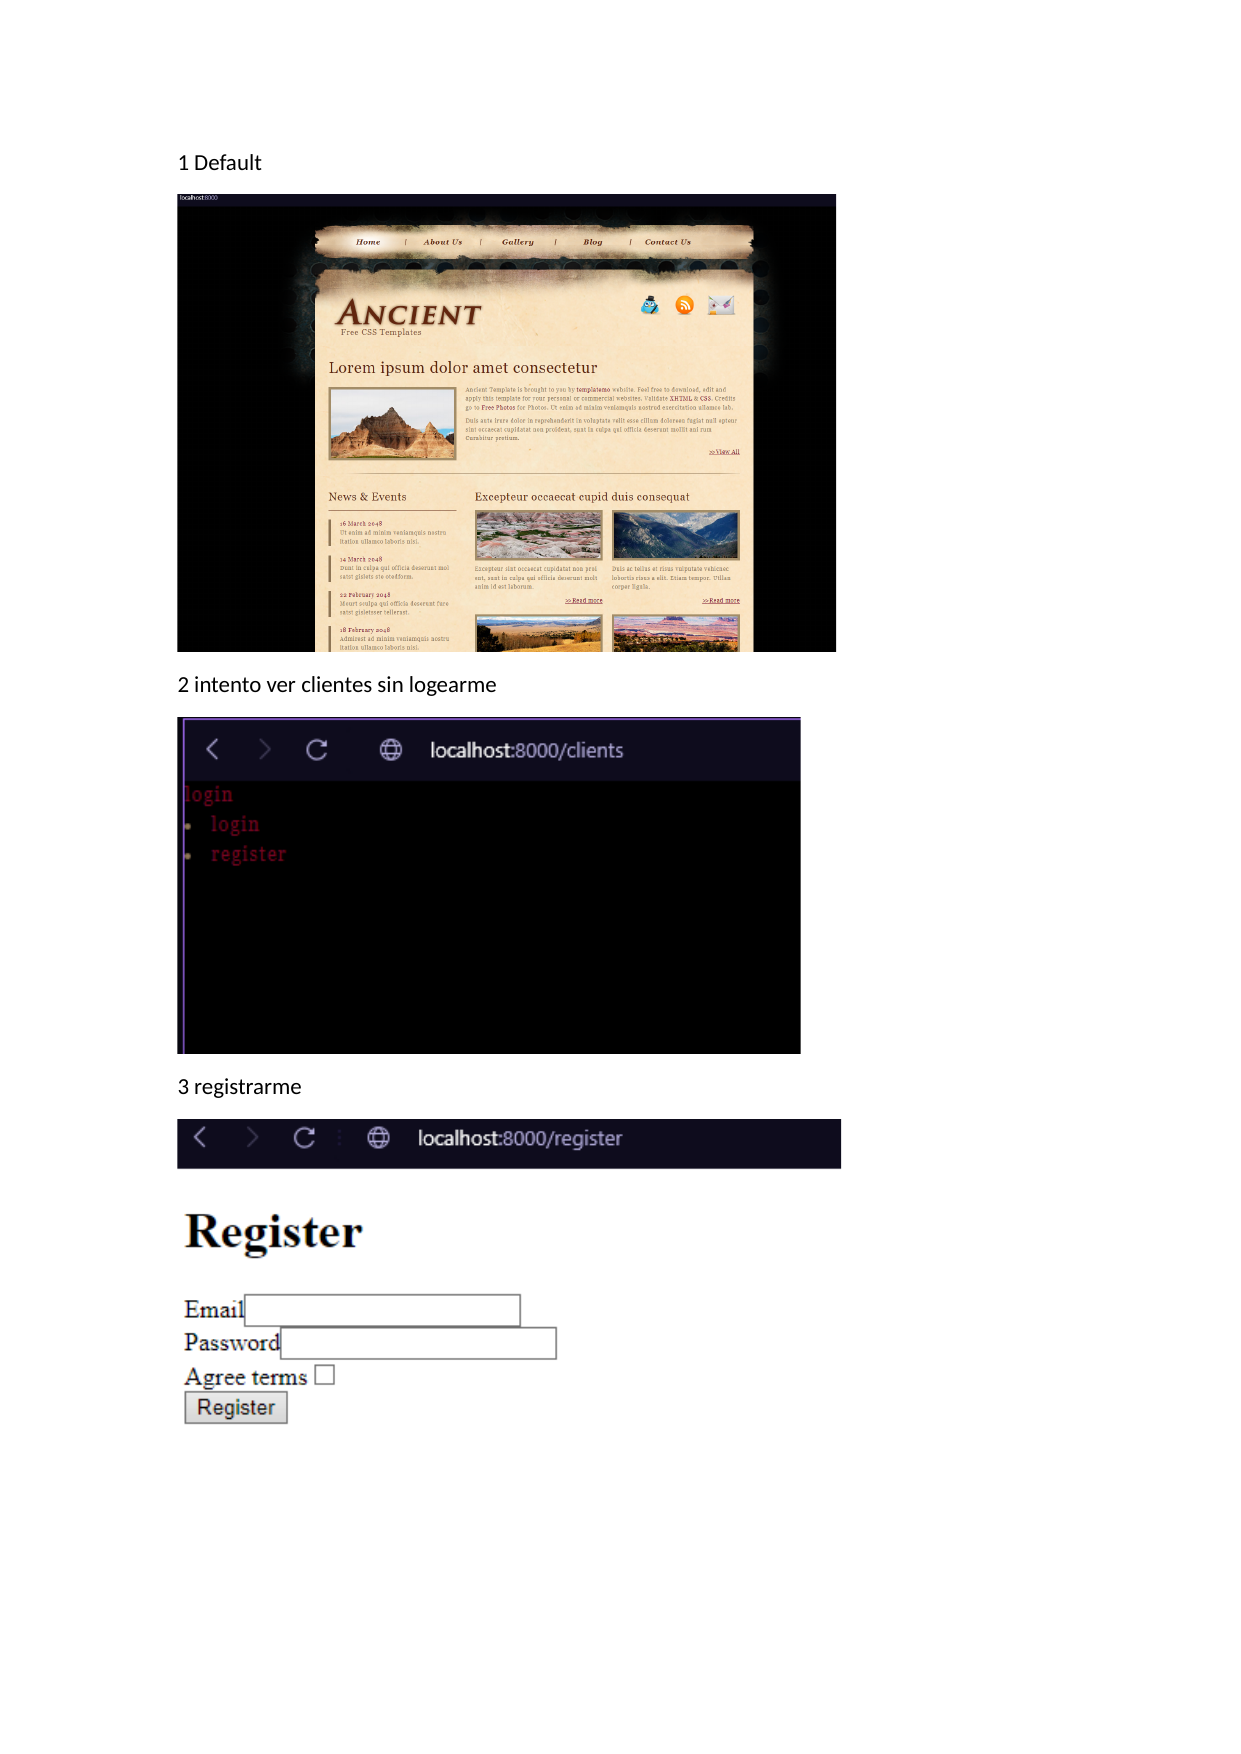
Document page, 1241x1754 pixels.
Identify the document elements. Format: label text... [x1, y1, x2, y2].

text 1 Default [177, 148, 1063, 176]
picture [177, 717, 801, 1054]
picture [177, 194, 837, 652]
picture [177, 1119, 842, 1479]
text 3 registrarme [177, 1072, 1063, 1100]
text 2 intento ver clientes sin logearme [177, 671, 1063, 699]
